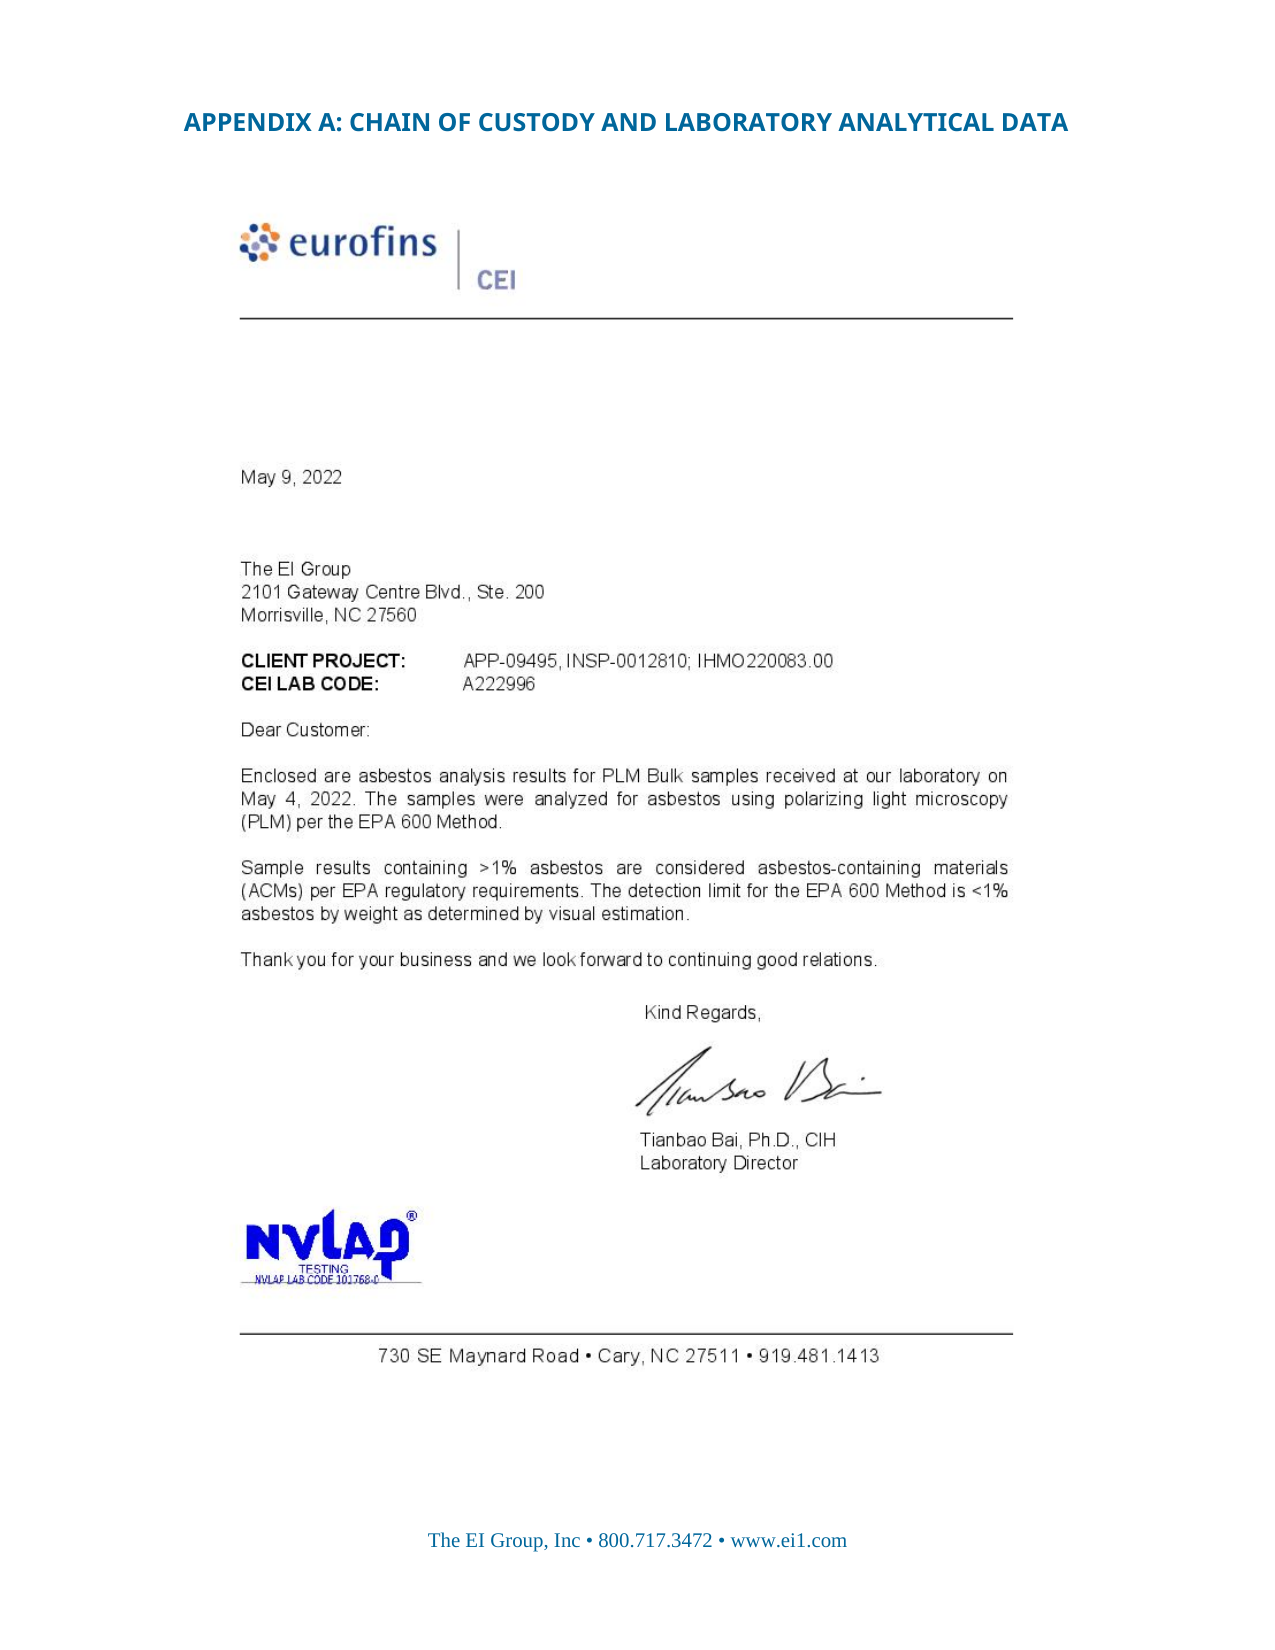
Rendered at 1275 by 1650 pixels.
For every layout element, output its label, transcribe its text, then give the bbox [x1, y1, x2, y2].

picture [427, 1533, 433, 1545]
picture [441, 1533, 447, 1545]
table_header [110, 175, 1142, 1394]
picture [695, 1536, 701, 1547]
picture [157, 177, 1095, 1390]
picture [756, 1537, 765, 1543]
picture [658, 1536, 664, 1547]
table_header APPENDIX A: CHAIN OF CUSTODY AND LABORATORY ANALYTICAL DATA [110, 102, 1142, 172]
